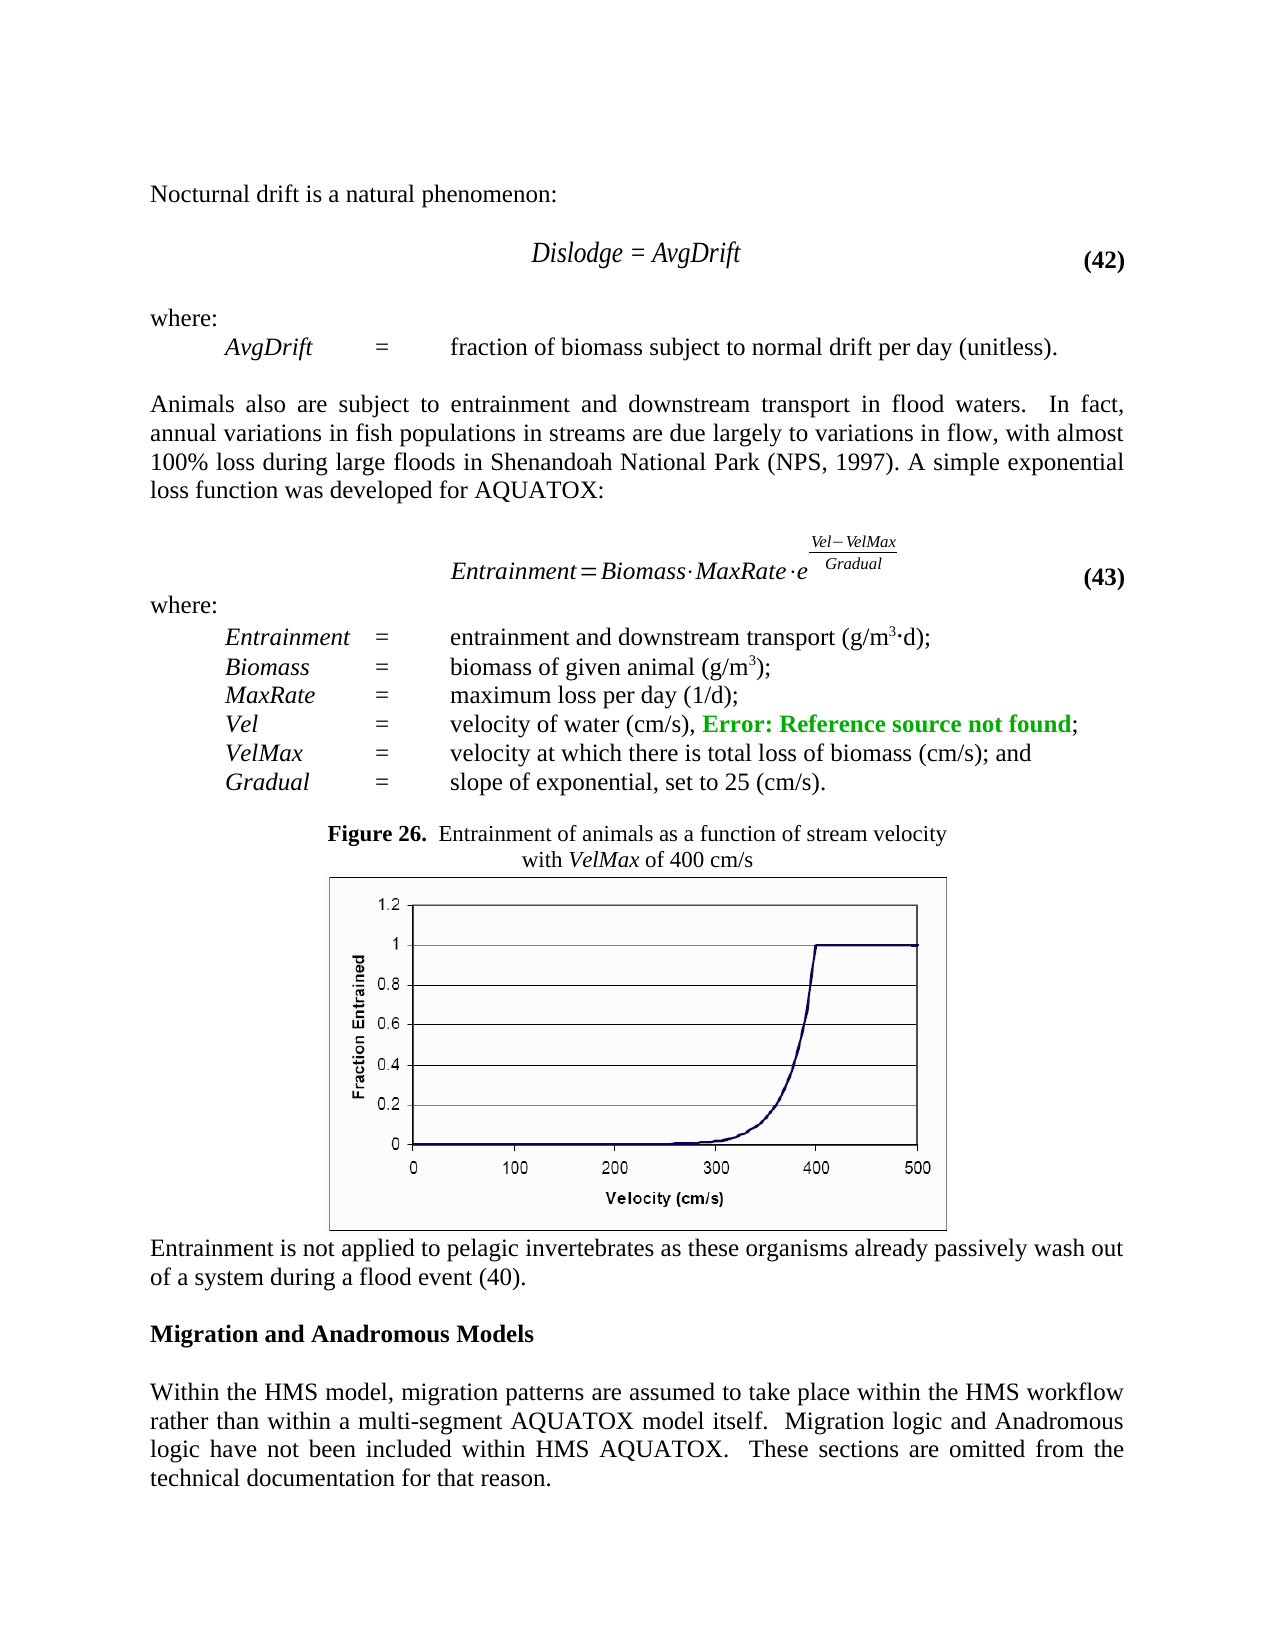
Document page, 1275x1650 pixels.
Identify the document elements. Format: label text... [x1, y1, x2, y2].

text Entrainment = entrainment and downstream transport (g/m3∙d); [225, 619, 1125, 652]
text where: [150, 591, 1125, 619]
text MaxRate = maximum loss per day (1/d); [225, 681, 1125, 709]
text AvgDrift = fraction of biomass subject to normal drift per day (unitless). [150, 332, 1125, 361]
text Within the HMS model, migration patterns are assumed to take place within the HMS workflow rather than within a multi-segment AQUATOX model itself. Migration logic and Anadromous logic have not been included within HMS AQUATOX. These sections are omitted from the technical documentation for that reason. [150, 1377, 1125, 1492]
text Figure . Entrainment of animals as a function of stream velocity [150, 819, 1125, 846]
text Migration and Anadromous Models [150, 1319, 1125, 1348]
picture [325, 872, 951, 1234]
text Nocturnal drift is a natural phenomenon: [150, 179, 1125, 207]
text Biomass = biomass of given animal (g/m3); [225, 652, 1125, 681]
text VelMax = velocity at which there is total loss of biomass (cm/s); and [225, 738, 1125, 767]
text Gradual = slope of exponential, set to 25 (cm/s). [225, 767, 1125, 796]
text where: [150, 303, 1125, 332]
text with VelMax of 400 cm/s [150, 846, 1125, 872]
text Animals also are subject to entrainment and downstream transport in flood waters. In fact, annual variations in fish populations in streams are due largely to variations in flow, with almost 100% loss during large floods in Shenandoah National Park (NPS, 1997). A simple exponential loss function was developed for AQUATOX: [150, 389, 1125, 504]
